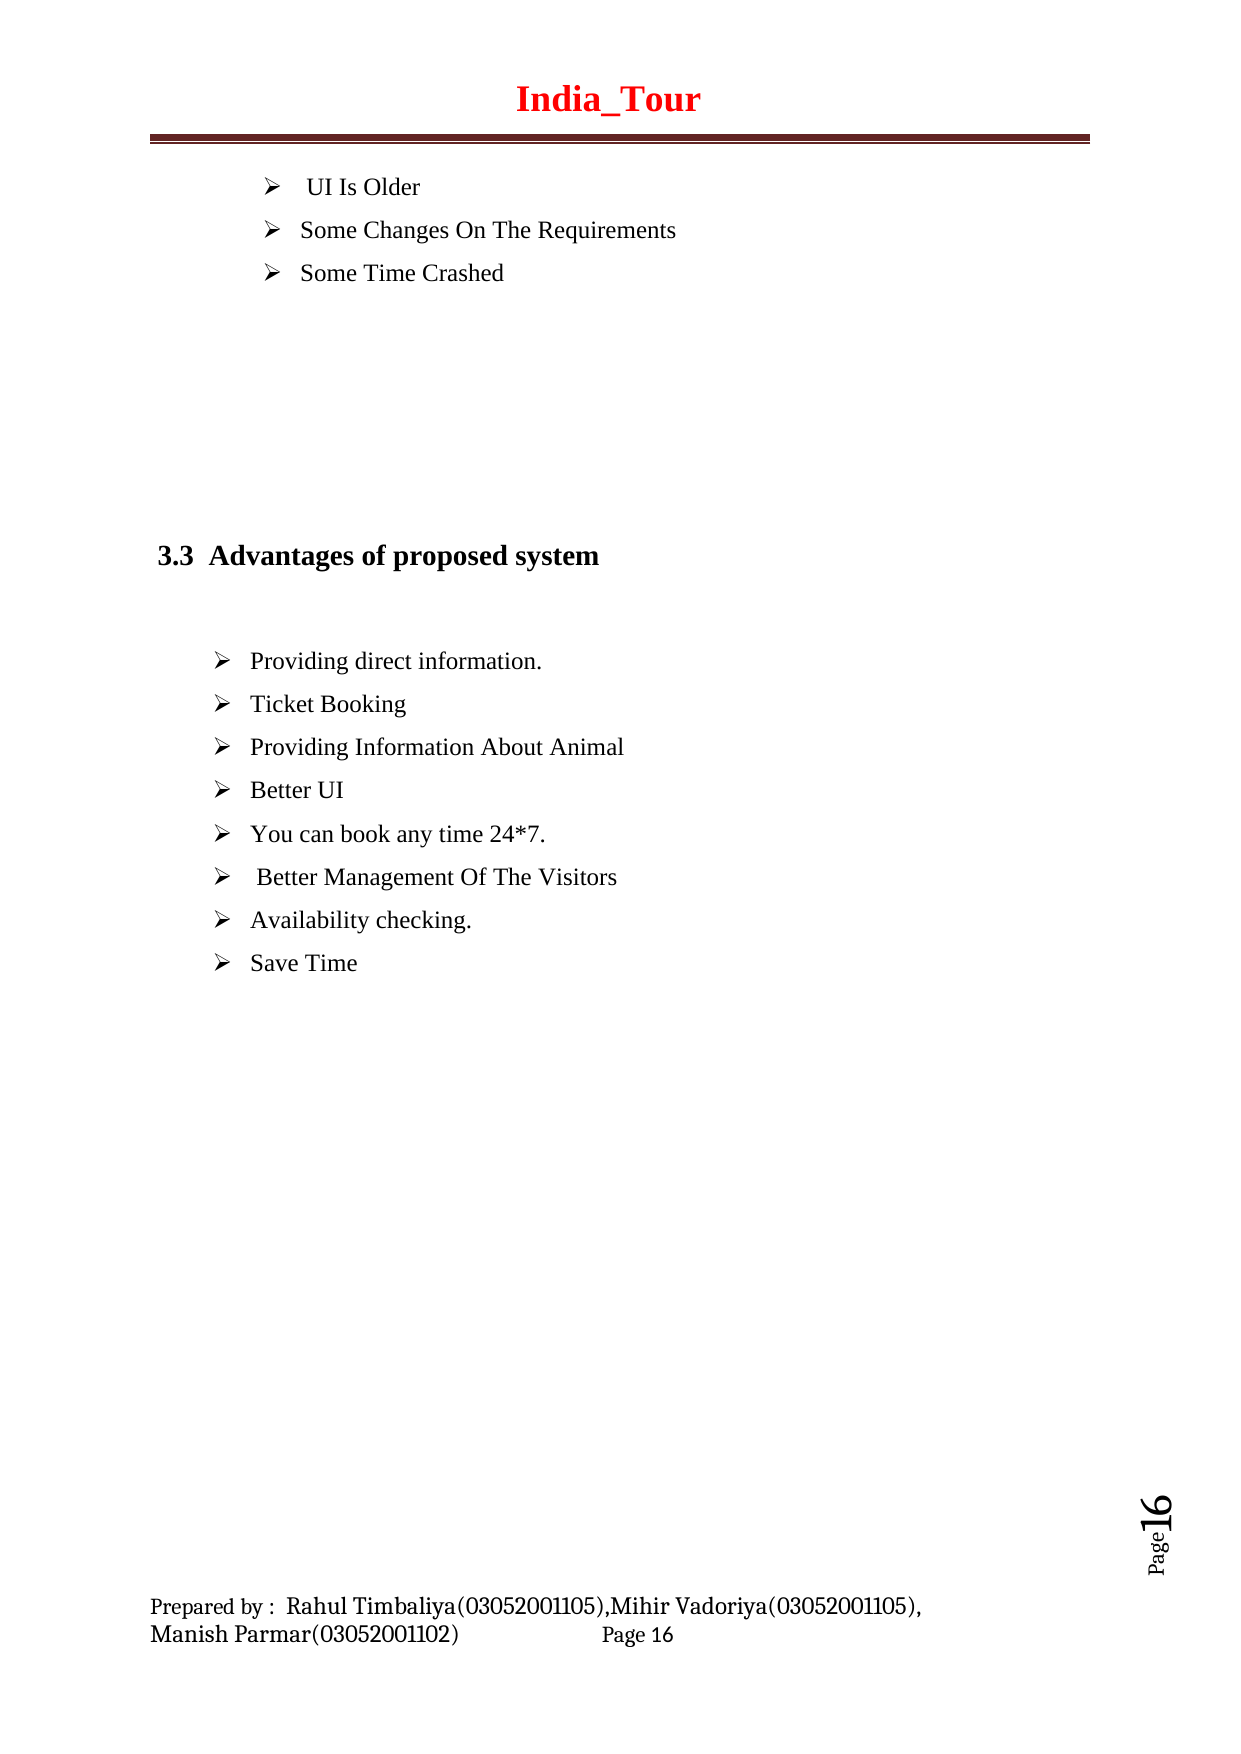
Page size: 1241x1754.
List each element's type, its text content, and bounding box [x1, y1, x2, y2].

list Save Time [212, 948, 1016, 977]
list Some Time Crashed [262, 258, 1090, 287]
list UI Is Older [262, 172, 1090, 201]
list Providing Information About Animal [212, 732, 1016, 761]
list Providing direct information. [212, 646, 1016, 675]
list Ticket Booking [212, 689, 1016, 718]
list Availability checking. [212, 905, 1016, 934]
text 3.3 Advantages of proposed system [150, 538, 1016, 572]
list Better UI [212, 776, 1016, 804]
list You can book any time 24*7. [212, 819, 1016, 847]
list Some Changes On The Requirements [262, 215, 1090, 244]
list Better Management Of The Visitors [212, 862, 1016, 891]
